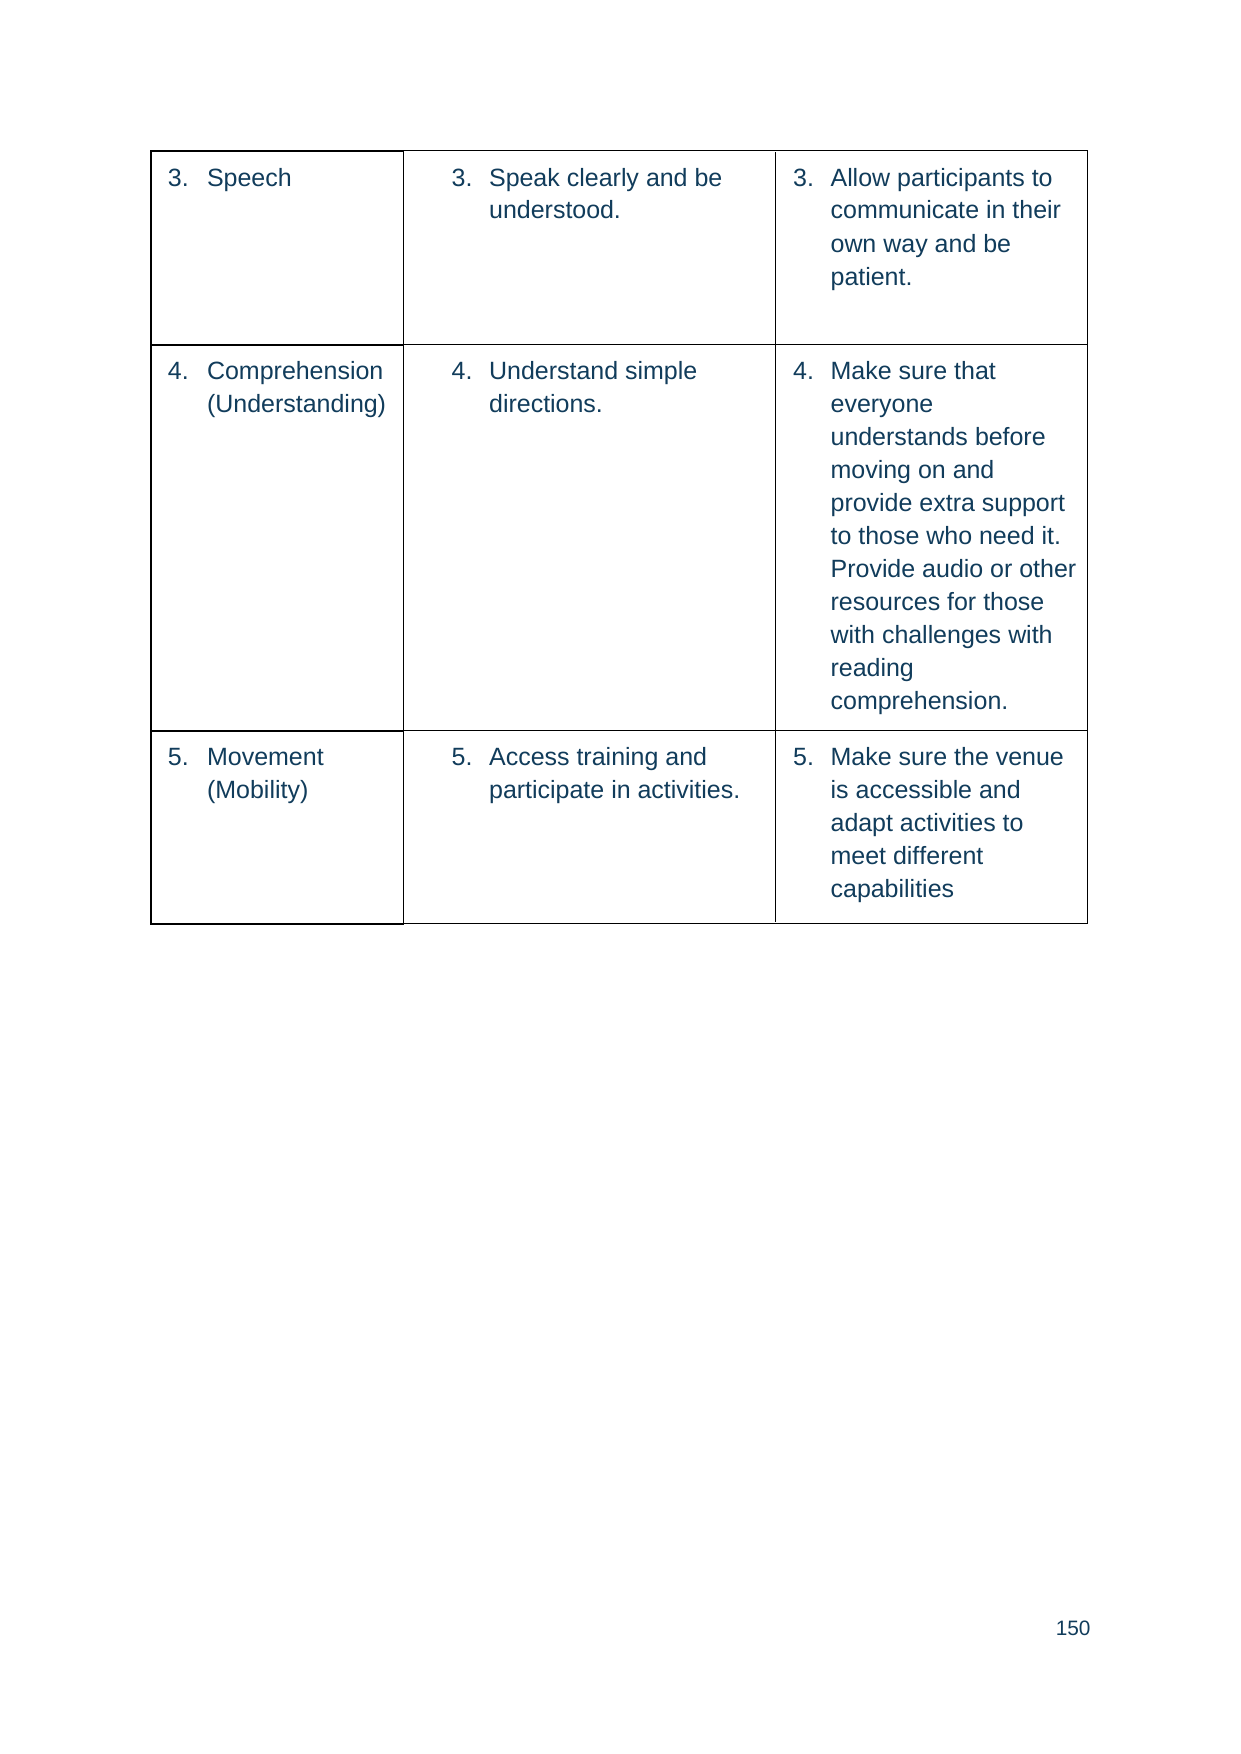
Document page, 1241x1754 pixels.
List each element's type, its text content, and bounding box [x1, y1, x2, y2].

table_cell Comprehension (Understanding) [152, 346, 403, 729]
table_cell Movement (Mobility) [152, 732, 403, 923]
table_header Allow participants to communicate in their own way and be patient. [776, 151, 1087, 343]
table_header Speech [152, 152, 403, 343]
table_cell Access training and participate in activities. [404, 731, 776, 923]
table_cell Understand simple directions. [404, 345, 775, 729]
table_cell Make sure the venue is accessible and adapt activities to meet different capabilities [776, 731, 1087, 923]
table_header Speak clearly and be understood. [404, 151, 776, 343]
table_cell Make sure that everyone understands before moving on and provide extra support to those who need it. Provide audio or other resources for those with challenges with reading comprehension. [776, 345, 1087, 729]
